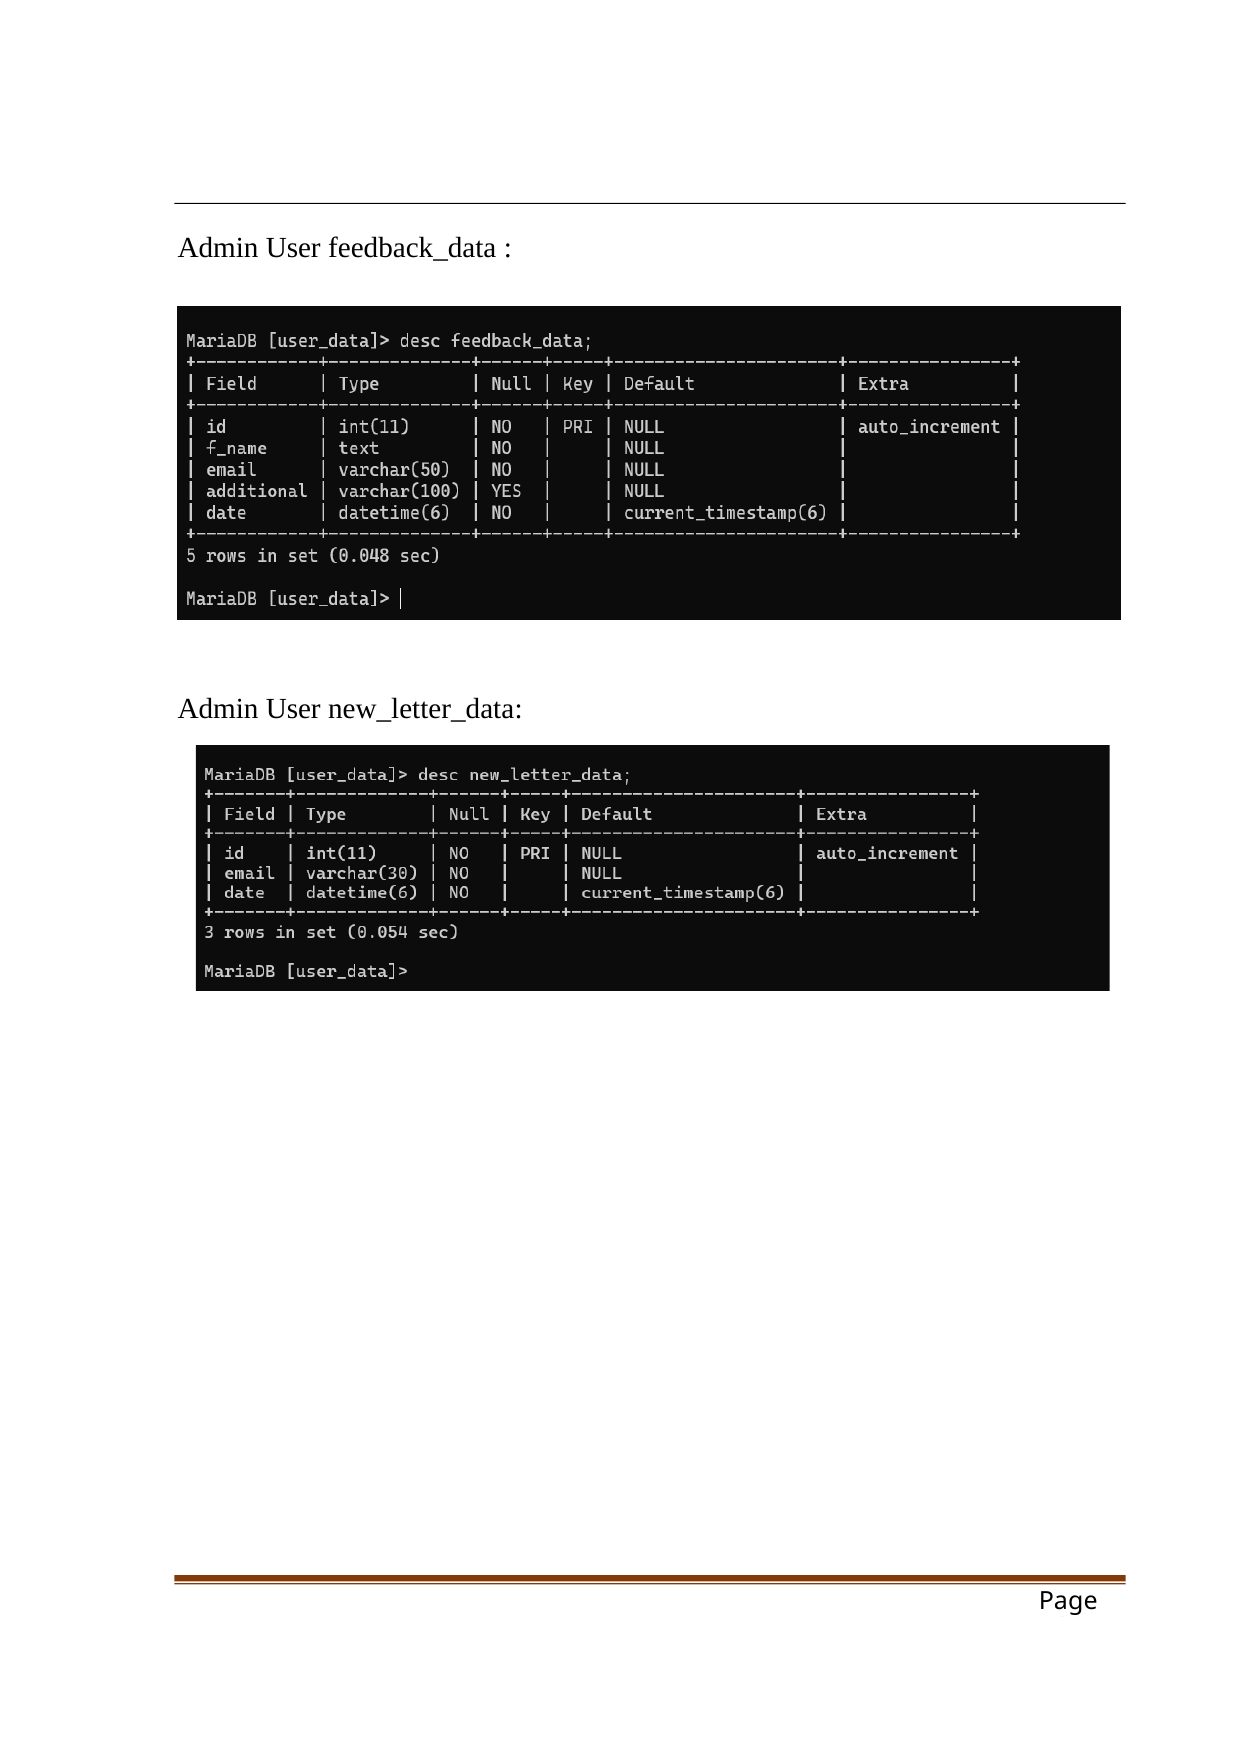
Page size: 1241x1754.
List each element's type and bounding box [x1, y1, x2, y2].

picture [177, 306, 1121, 620]
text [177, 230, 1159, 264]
picture [195, 745, 1110, 991]
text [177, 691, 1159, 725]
